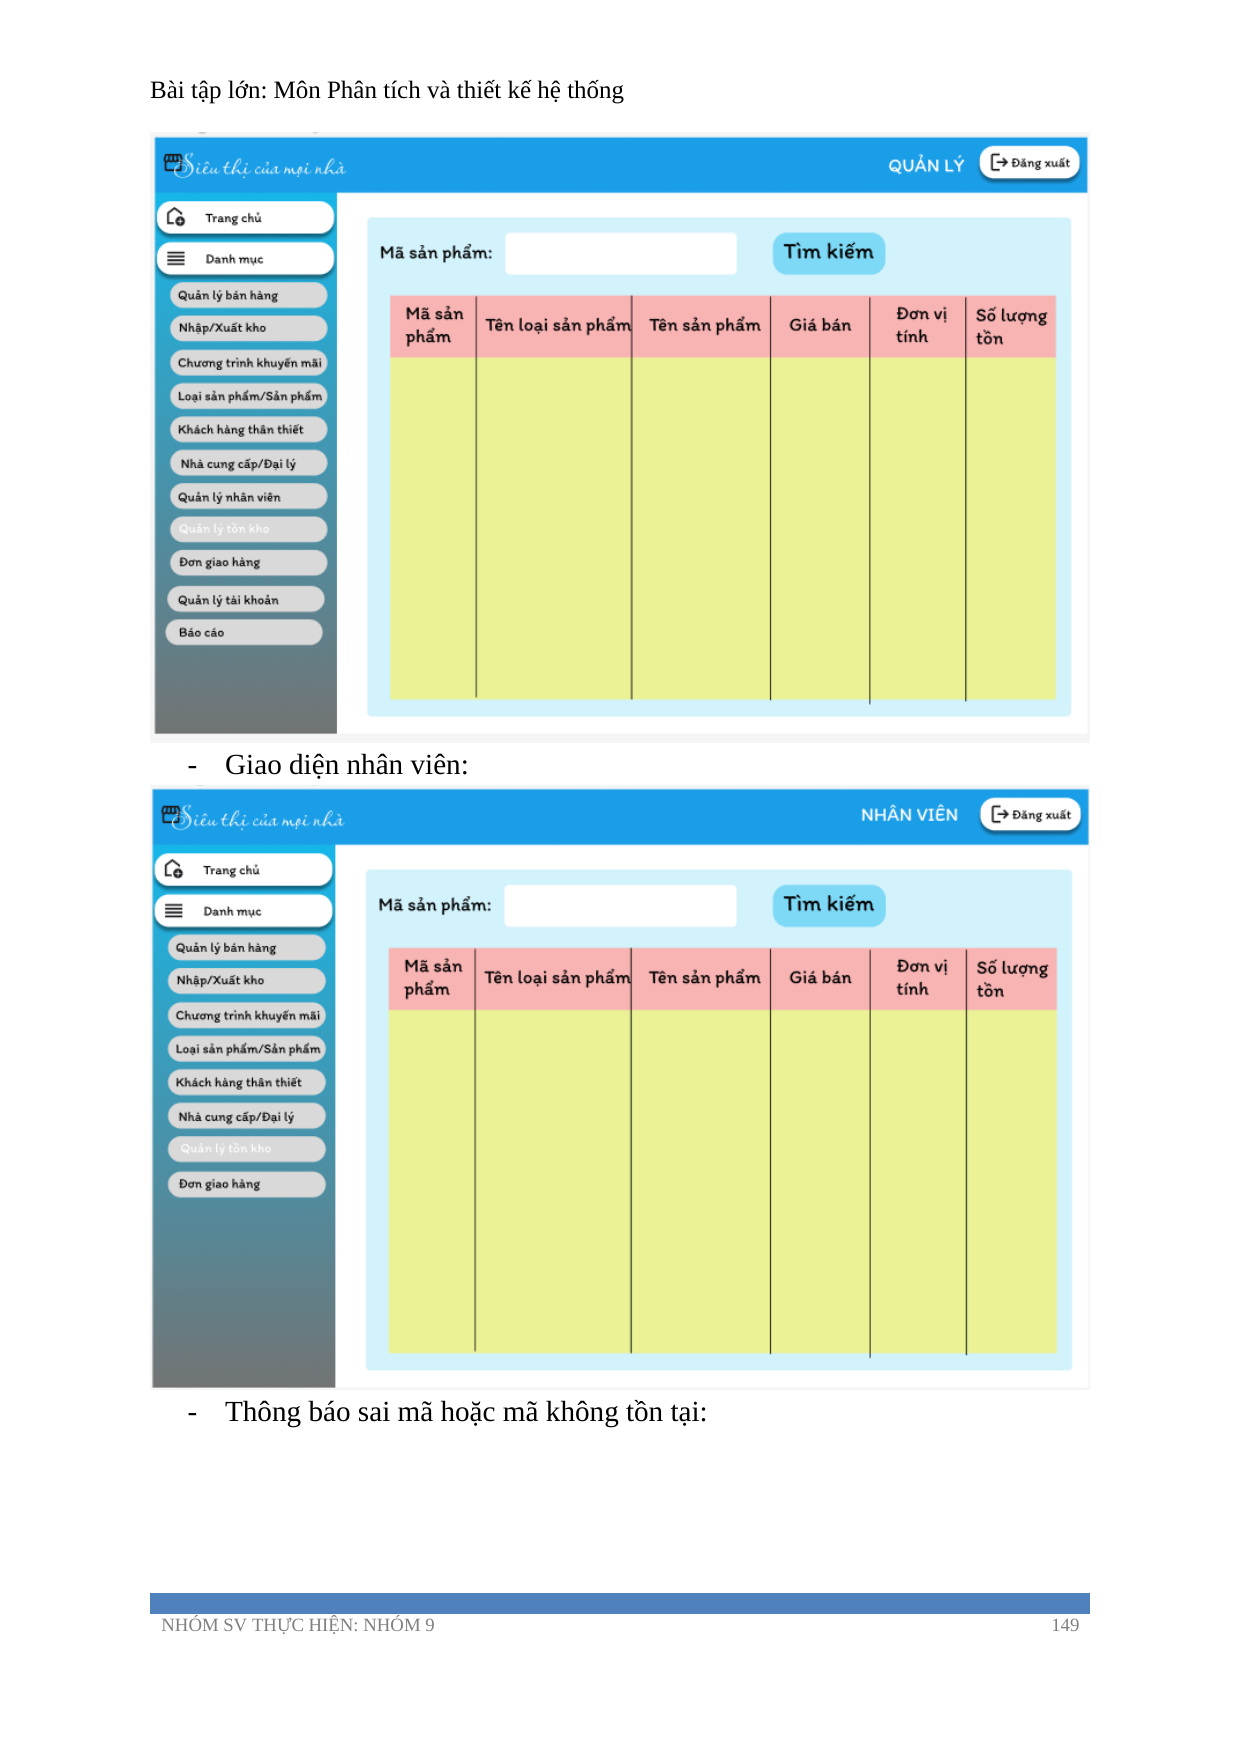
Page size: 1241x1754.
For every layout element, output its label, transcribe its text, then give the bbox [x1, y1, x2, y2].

picture [150, 785, 1091, 1390]
picture [150, 132, 1091, 743]
list Giao diện nhân viên: [187, 747, 1090, 781]
list Thông báo sai mã hoặc mã không tồn tại: [187, 1394, 1090, 1428]
